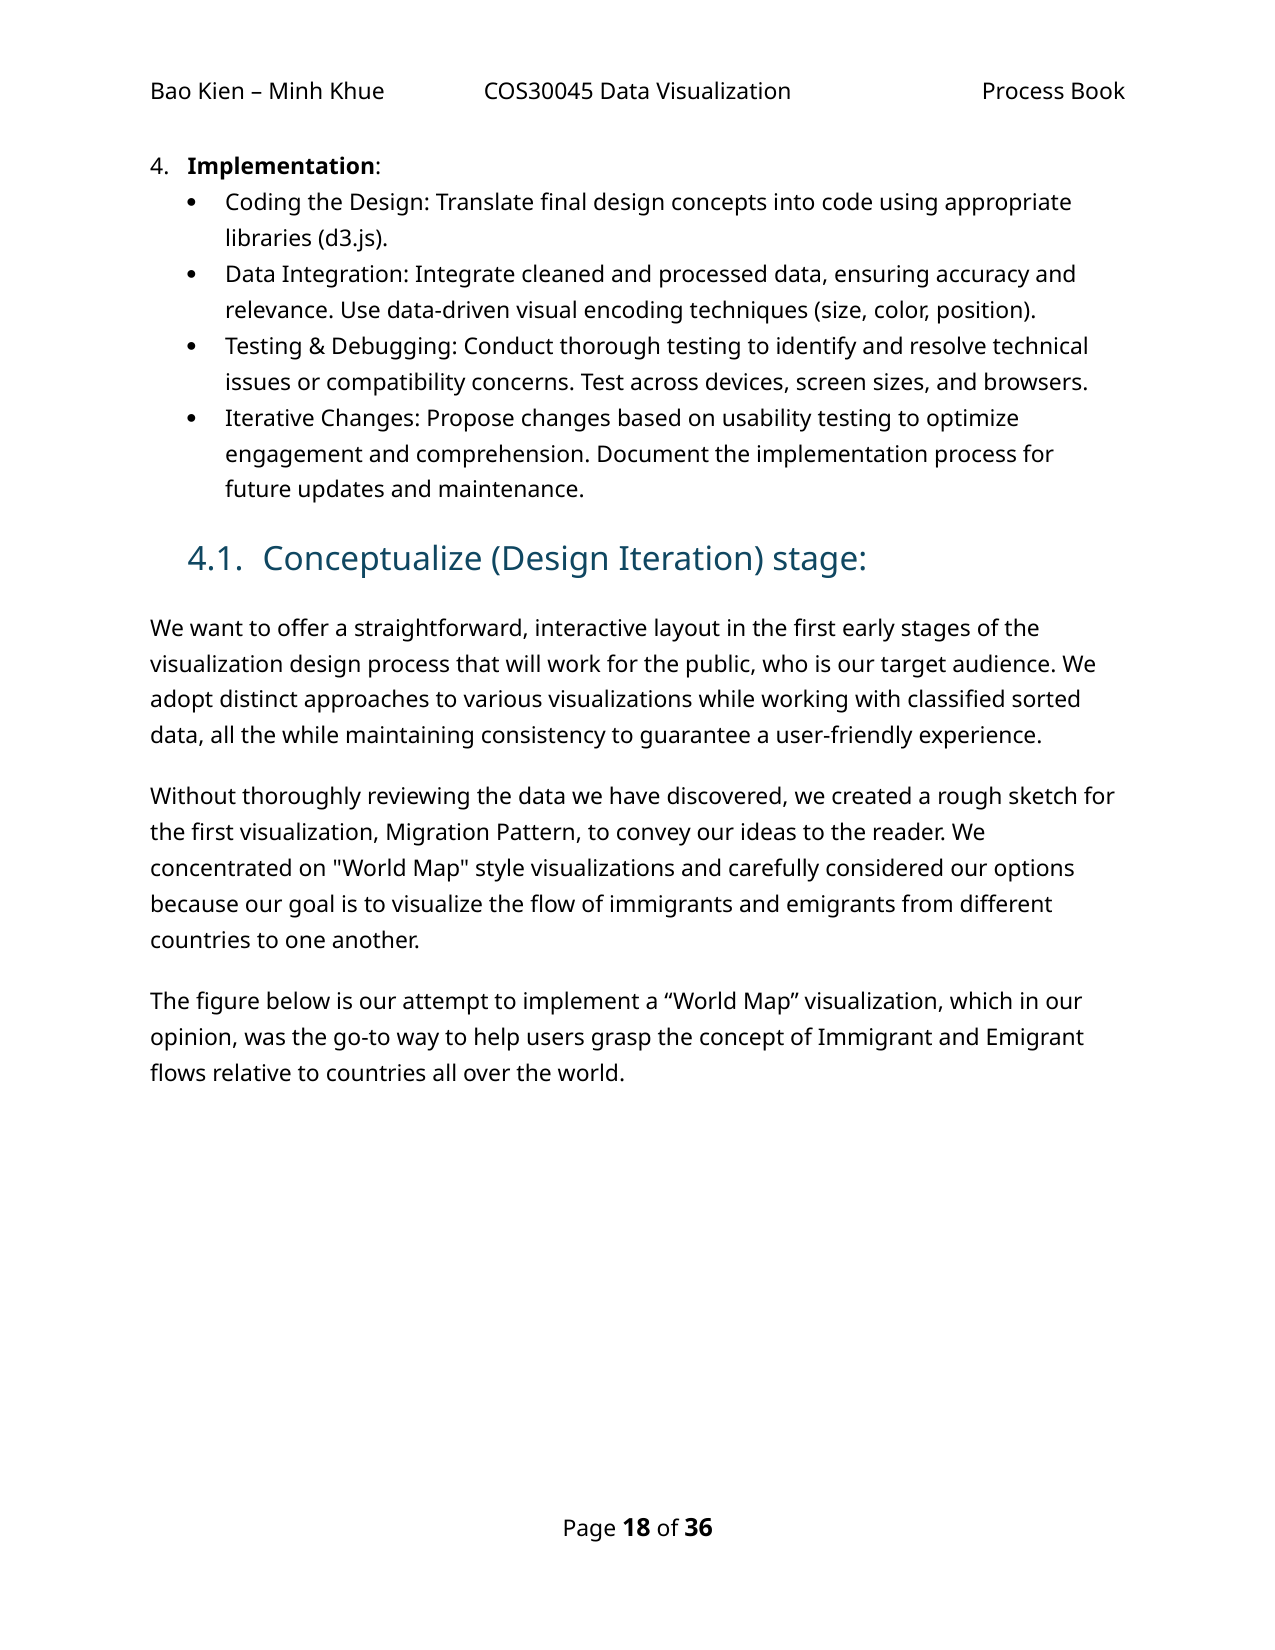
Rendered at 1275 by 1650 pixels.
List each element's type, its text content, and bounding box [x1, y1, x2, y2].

list Data Integration: Integrate cleaned and processed data, ensuring accuracy and relevance. Use data-driven visual encoding techniques (size, color, position). [187, 258, 1125, 325]
text The figure below is our attempt to implement a “World Map” visualization, which in our opinion, was the go-to way to help users grasp the concept of Immigrant and Emigrant flows relative to countries all over the world. [150, 985, 1125, 1088]
list Iterative Changes: Propose changes based on usability testing to optimize engagement and comprehension. Document the implementation process for future updates and maintenance. [187, 402, 1125, 505]
list Testing & Debugging: Conduct thorough testing to identify and resolve technical issues or compatibility concerns. Test across devices, screen sizes, and browsers. [187, 330, 1125, 397]
list Implementation: [150, 150, 1125, 181]
text We want to offer a straightforward, interactive layout in the first early stages of the visualization design process that will work for the public, who is our target audience. We adopt distinct approaches to various visualizations while working with classified sorted data, all the while maintaining consistency to guarantee a user-friendly experience. [150, 612, 1125, 751]
text Without thoroughly reviewing the data we have discovered, we created a rough sketch for the first visualization, Migration Pattern, to convey our ideas to the reader. We concentrated on "World Map" style visualizations and carefully considered our options because our goal is to visualize the flow of immigrants and emigrants from different countries to one another. [150, 780, 1125, 955]
list Coding the Design: Translate final design concepts into code using appropriate libraries (d3.js). [187, 186, 1125, 253]
subtitle Conceptualize (Design Iteration) stage: [187, 534, 1125, 580]
